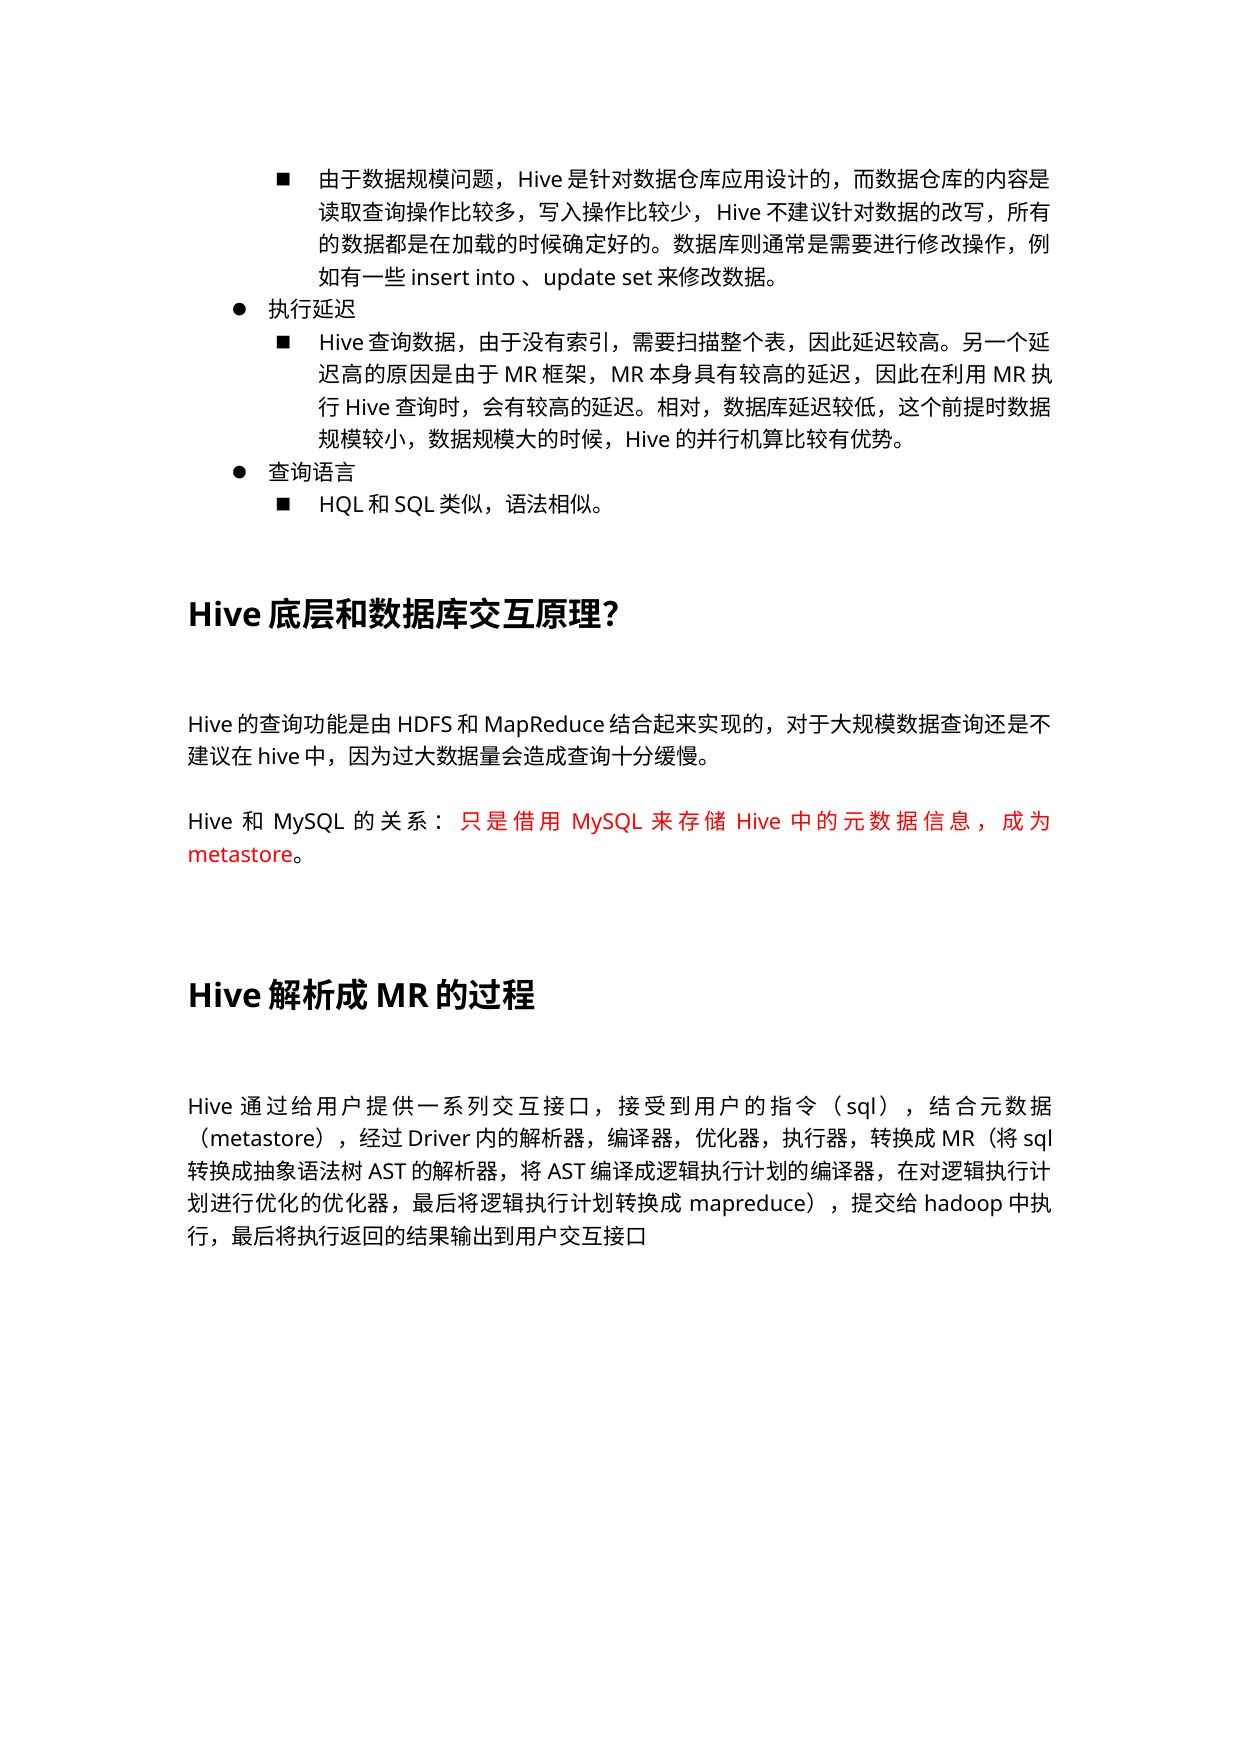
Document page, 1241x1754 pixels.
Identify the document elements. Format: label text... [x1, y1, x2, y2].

text Hive通过给用户提供一系列交互接口，接受到用户的指令（sql），结合元数据（metastore），经过Driver内的解析器，编译器，优化器，执行器，转换成MR（将sql转换成抽象语法树AST的解析器，将AST编译成逻辑执行计划的编译器，在对逻辑执行计划进行优化的优化器，最后将逻辑执行计划转换成mapreduce），提交给hadoop中执行，最后将执行返回的结果输出到用户交互接口 [187, 1088, 1053, 1251]
list 由于数据规模问题，Hive是针对数据仓库应用设计的，而数据仓库的内容是读取查询操作比较多，写入操作比较少，Hive不建议针对数据的改写，所有的数据都是在加载的时候确定好的。数据库则通常是需要进行修改操作，例如有一些insert into 、update set来修改数据。 [275, 162, 1053, 292]
subtitle Hive底层和数据库交互原理？ [187, 579, 1053, 644]
text Hive的查询功能是由HDFS和MapReduce结合起来实现的，对于大规模数据查询还是不建议在hive中，因为过大数据量会造成查询十分缓慢。 [187, 706, 1053, 771]
list 查询语言 [231, 454, 1053, 487]
list 执行延迟 [231, 292, 1053, 324]
text Hive和MySQL的关系：只是借用MySQL来存储Hive中的元数据信息，成为metastore。 [187, 804, 1053, 869]
subtitle Hive解析成MR的过程 [187, 961, 1053, 1026]
list Hive查询数据，由于没有索引，需要扫描整个表，因此延迟较高。另一个延迟高的原因是由于MR框架，MR本身具有较高的延迟，因此在利用MR执行Hive查询时，会有较高的延迟。相对，数据库延迟较低，这个前提时数据规模较小，数据规模大的时候，Hive的并行机算比较有优势。 [275, 324, 1053, 454]
list HQL和SQL类似，语法相似。 [275, 487, 1053, 519]
